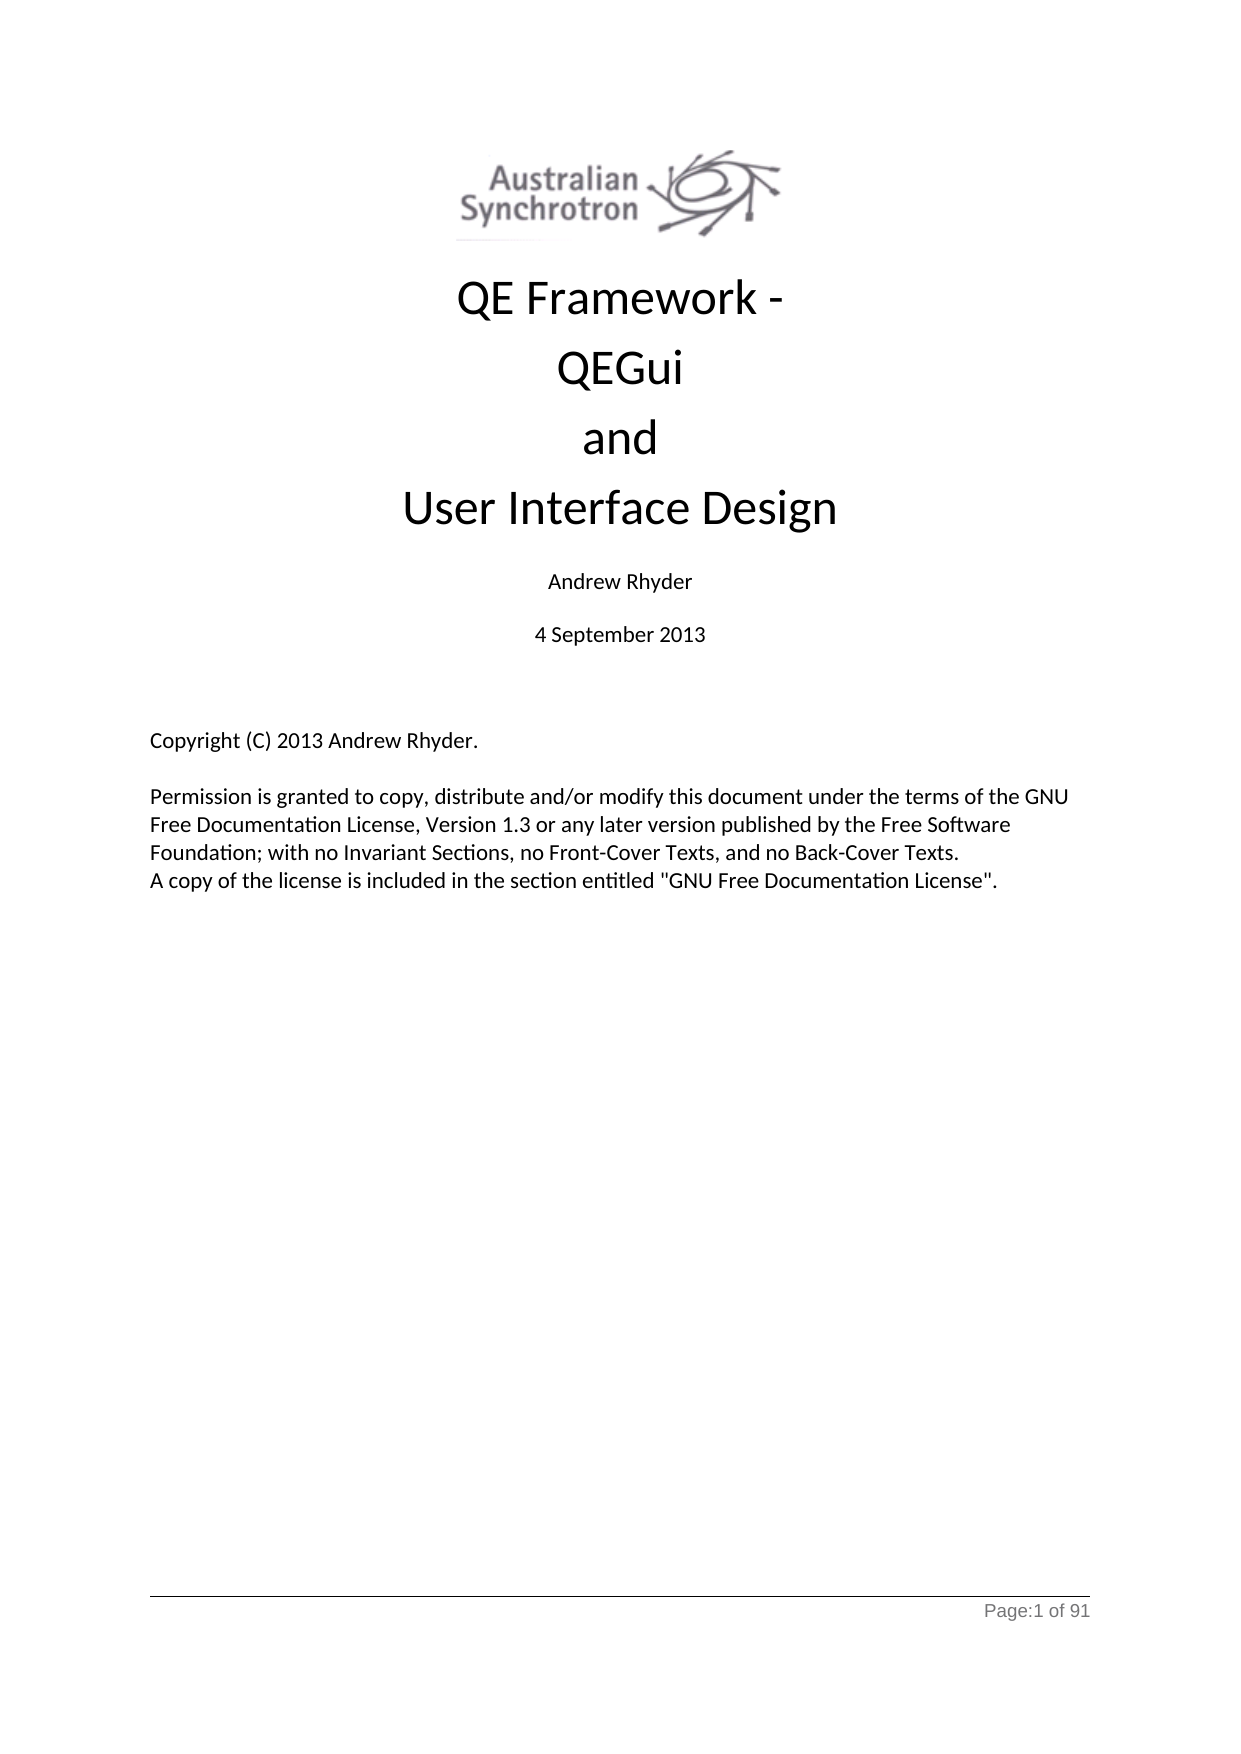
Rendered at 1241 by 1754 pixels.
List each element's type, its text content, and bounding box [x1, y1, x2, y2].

text Permission is granted to copy, distribute and/or modify this document under the terms of the GNU Free Documentation License, Version 1.3 or any later version published by the Free Software Foundation; with no Invariant Sections, no Front-Cover Texts, and no Back-Cover Texts. A copy of the license is included in the section entitled "GNU Free Documentation License". [150, 782, 1090, 894]
text QE Framework - QEGui and User Interface Design [150, 266, 1090, 537]
text 4 September 2013 [150, 620, 1090, 648]
text Andrew Rhyder [150, 567, 1090, 595]
text Copyright (C) 2013 Andrew Rhyder. [150, 726, 1090, 782]
picture [456, 150, 785, 241]
